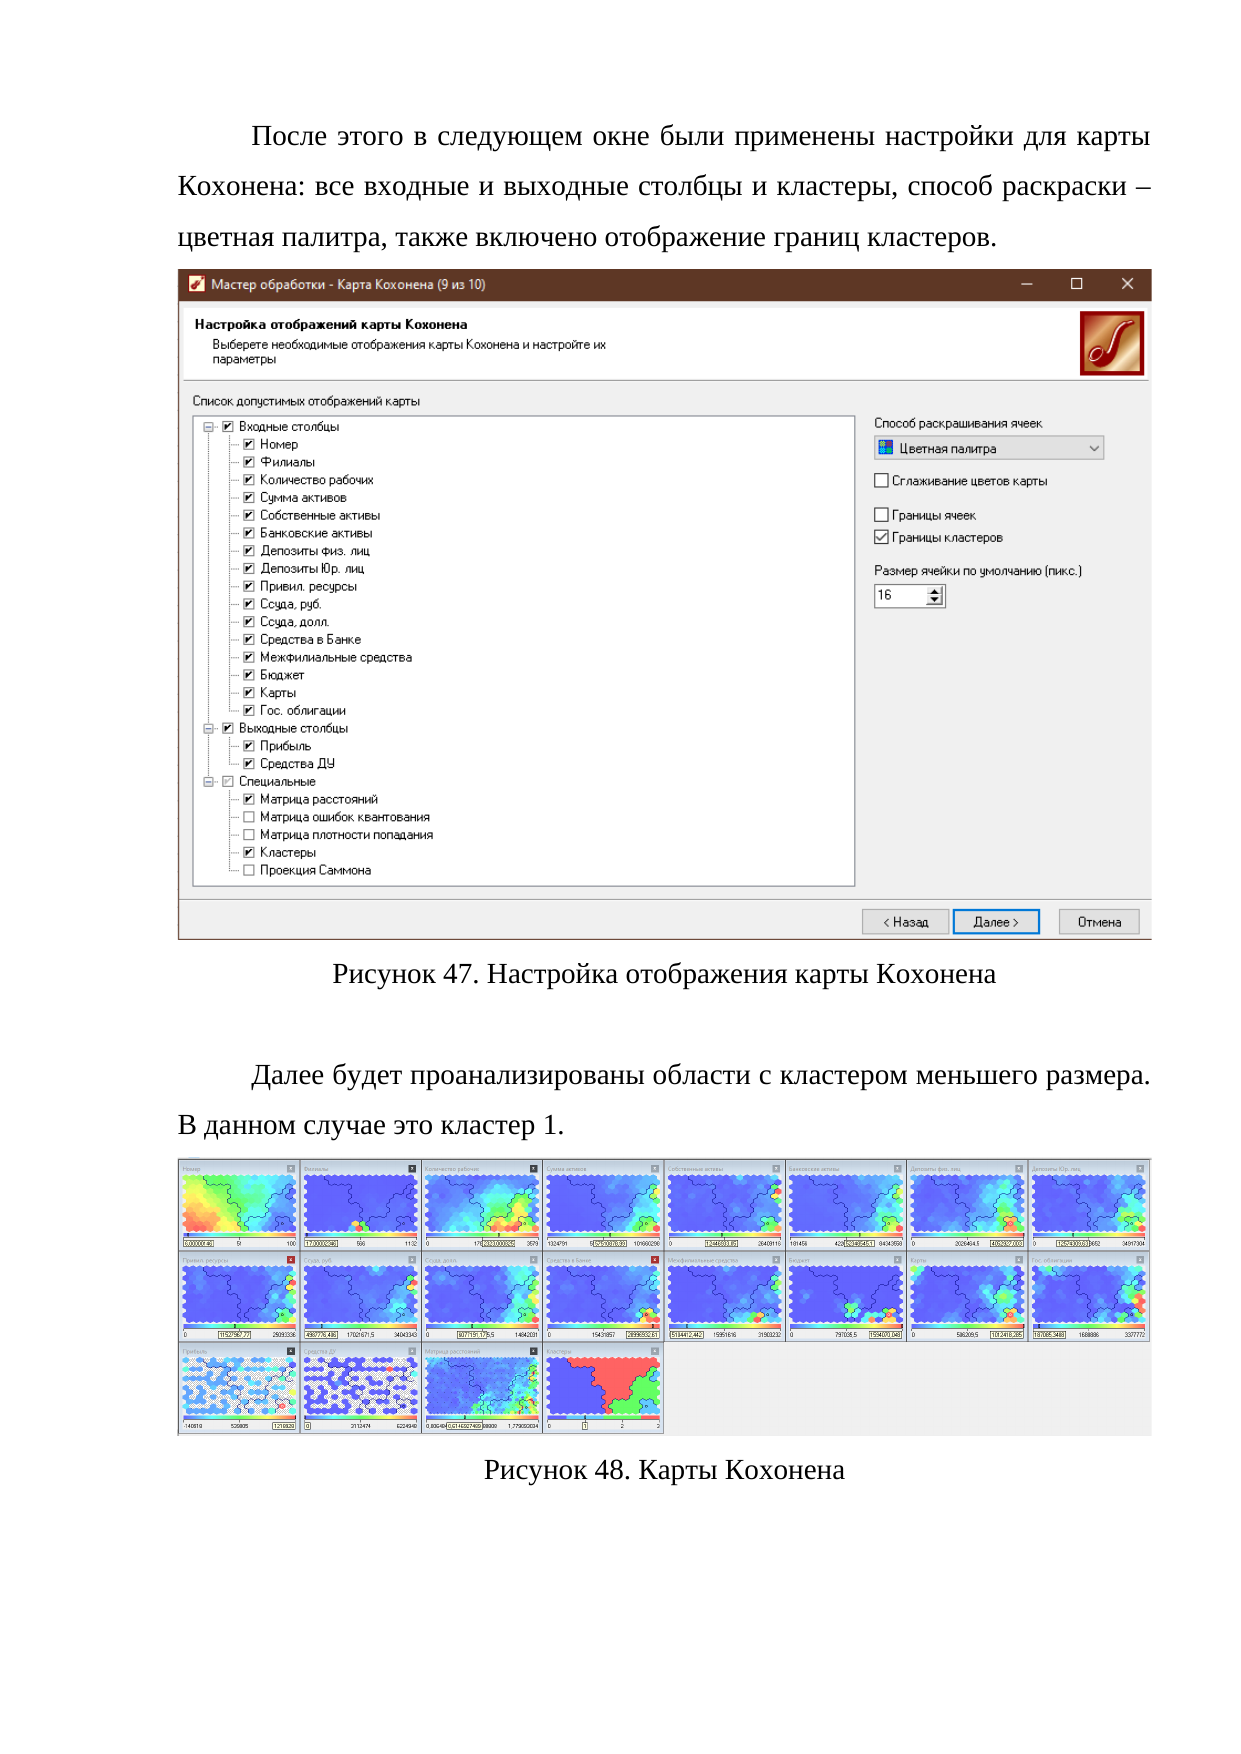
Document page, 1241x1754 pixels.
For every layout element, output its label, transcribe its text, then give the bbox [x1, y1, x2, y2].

picture [177, 1157, 1152, 1436]
text Далее будет проанализированы области с кластером меньшего размера. В данном случае это кластер 1. [177, 1057, 1152, 1141]
text Рисунок 48. Карты Кохонена [177, 1452, 1152, 1486]
picture [177, 269, 1152, 940]
text После этого в следующем окне были применены настройки для карты Кохонена: все входные и выходные столбцы и кластеры, способ раскраски – цветная палитра, также включено отображение границ кластеров. [177, 118, 1152, 252]
text Рисунок 47. Настройка отображения карты Кохонена [177, 956, 1152, 990]
